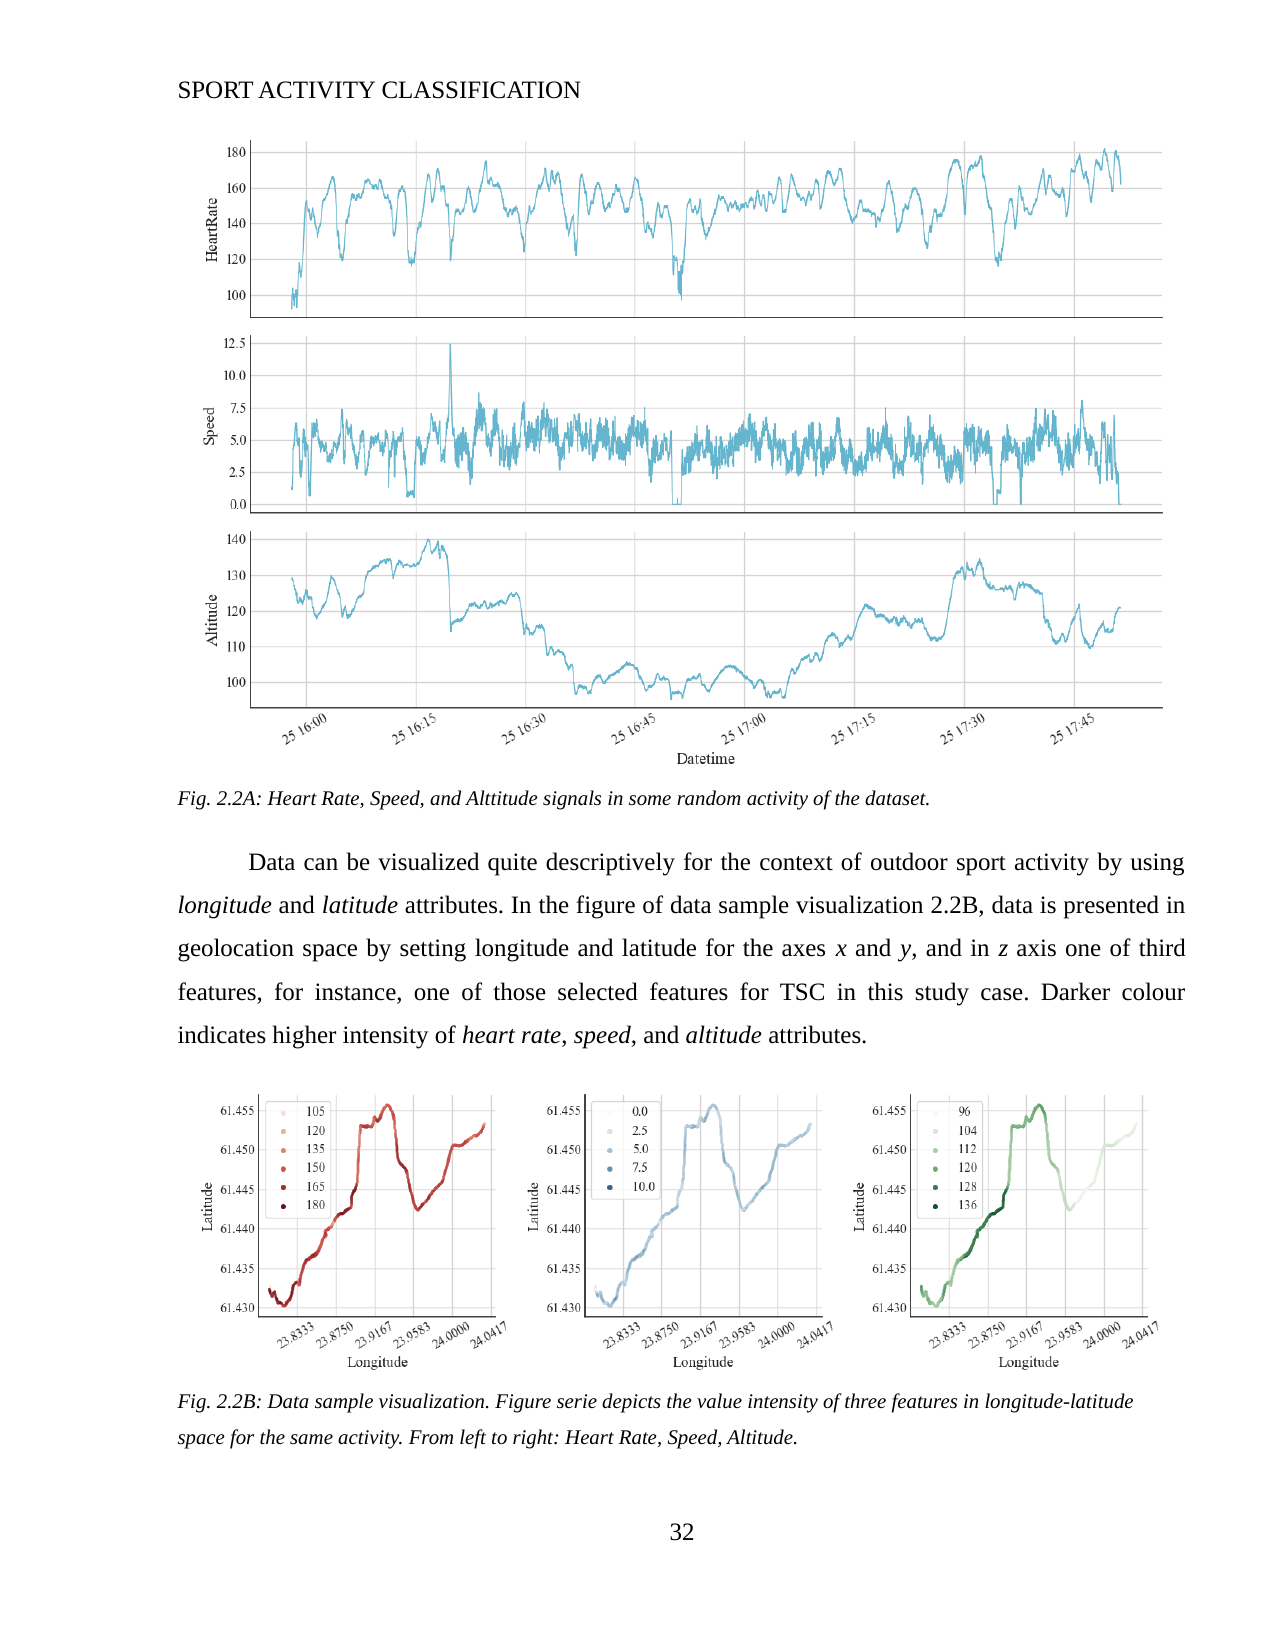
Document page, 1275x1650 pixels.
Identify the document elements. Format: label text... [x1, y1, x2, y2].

text Fig. 2.2A: Heart Rate, Speed, and Alttitude signals in some random activity of the dataset. [177, 786, 1186, 810]
text Fig. 2.2B: Data sample visualization. Figure serie depicts the value intensity of three features in longitude-latitude space for the same activity. From left to right: Heart Rate, Speed, Altitude. [177, 1389, 1186, 1449]
picture [194, 1087, 1170, 1377]
picture [194, 132, 1170, 775]
text Data can be visualized quite descriptively for the context of outdoor sport activity by using longitude and latitude attributes. In the figure of data sample visualization 2.2B, data is presented in geolocation space by setting longitude and latitude for the axes x and y, and in z axis one of third features, for instance, one of those selected features for TSC in this study case. Darker colour indicates higher intensity of heart rate, speed, and altitude attributes. [177, 847, 1186, 1048]
